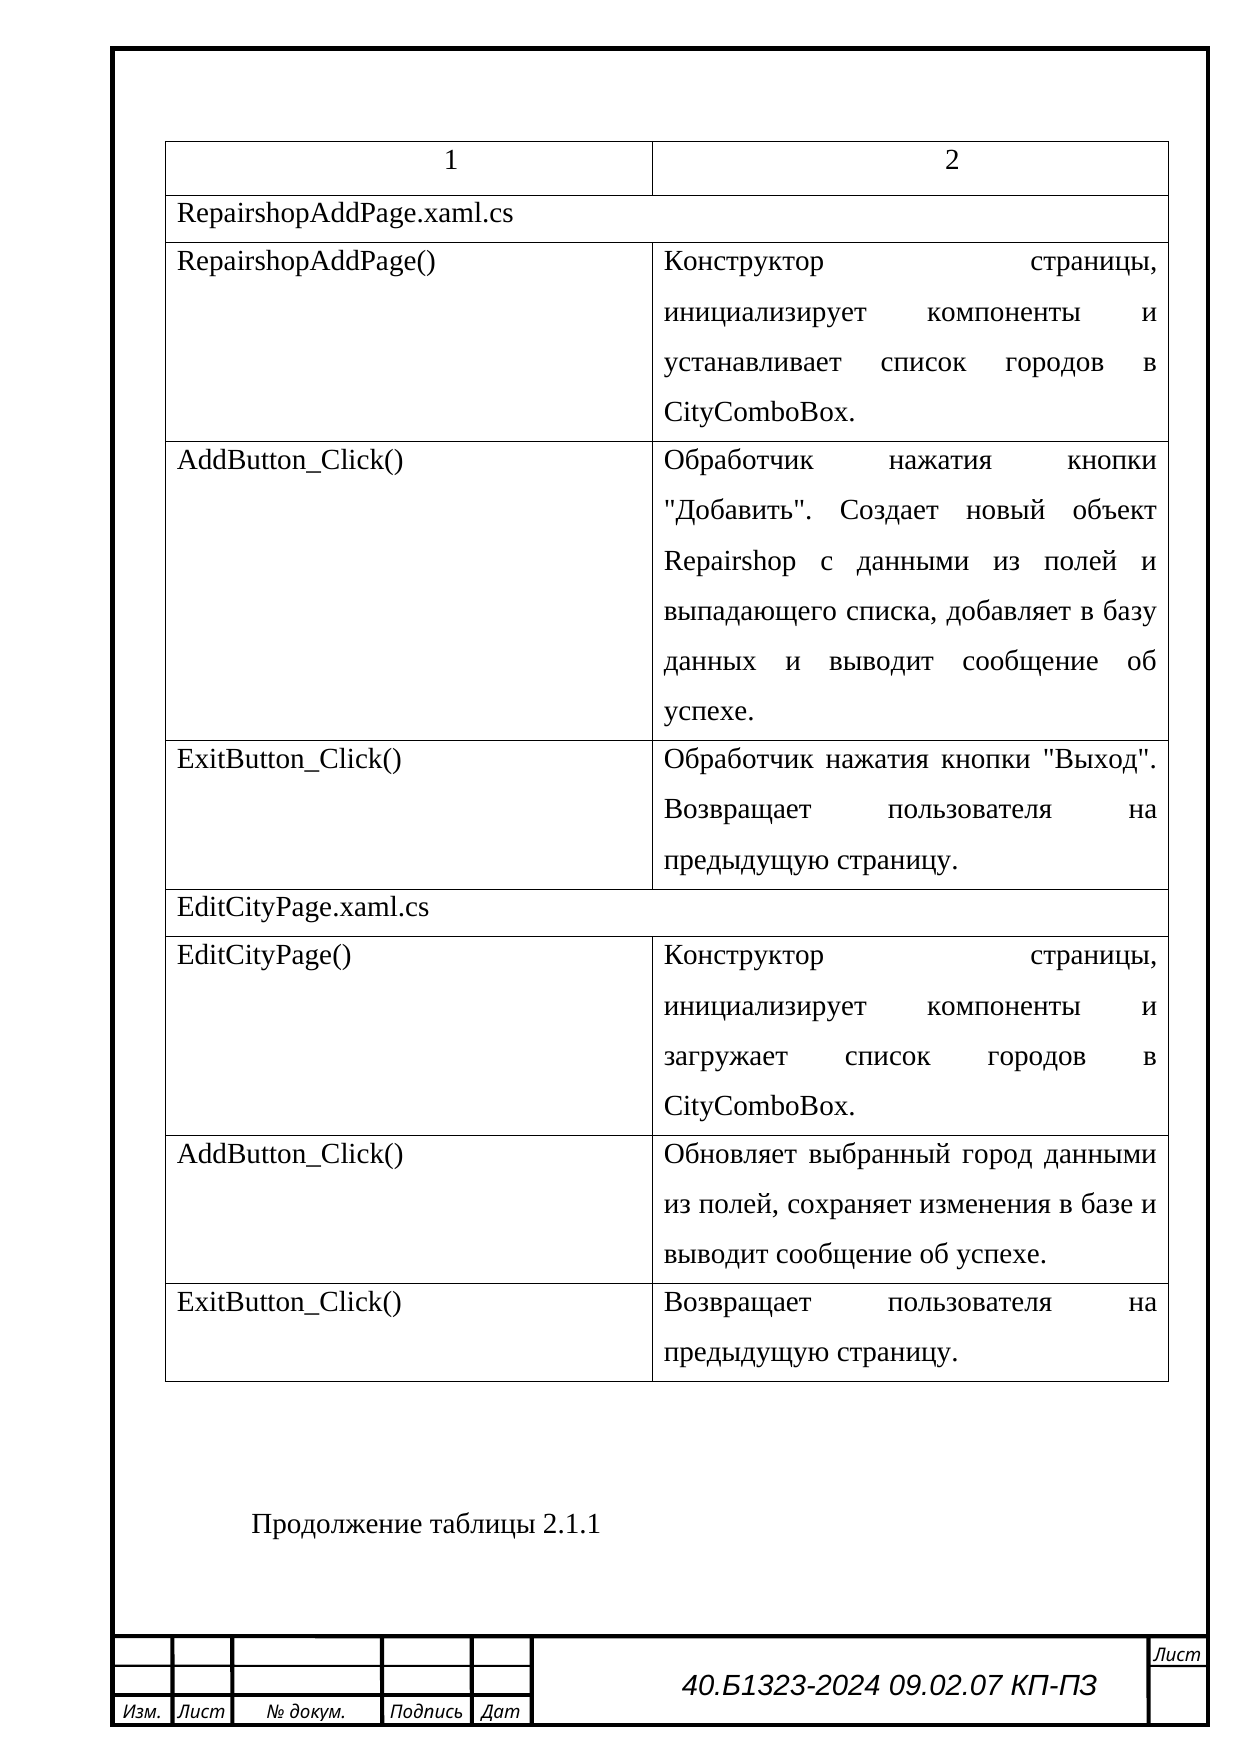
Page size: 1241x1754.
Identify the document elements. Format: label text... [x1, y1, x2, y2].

table_header 1 [166, 142, 652, 194]
table_cell Конструктор страницы, инициализирует компоненты и устанавливает список городов в CityComboBox. [653, 243, 1168, 441]
table_header 2 [653, 142, 1168, 194]
table_cell Обновляет выбранный город данными из полей, сохраняет изменения в базе и выводит сообщение об успехе. [653, 1136, 1168, 1283]
table_cell RepairshopAddPage.xaml.cs [166, 196, 1168, 242]
table_cell AddButton_Click() [166, 442, 652, 740]
table_cell EditCityPage.xaml.cs [166, 890, 1168, 936]
table_cell ExitButton_Click() [166, 1284, 652, 1381]
table_cell ExitButton_Click() [166, 741, 652, 888]
table_cell AddButton_Click() [166, 1136, 652, 1283]
table_cell Возвращает пользователя на предыдущую страницу. [653, 1284, 1168, 1381]
table_cell Обработчик нажатия кнопки "Добавить". Создает новый объект Repairshop с данными из полей и выпадающего списка, добавляет в базу данных и выводит сообщение об успехе. [653, 442, 1168, 740]
table_cell Конструктор страницы, инициализирует компоненты и загружает список городов в CityComboBox. [653, 937, 1168, 1135]
table_cell EditCityPage() [166, 937, 652, 1135]
table_cell Обработчик нажатия кнопки "Выход". Возвращает пользователя на предыдущую страницу. [653, 741, 1168, 888]
table_cell RepairshopAddPage() [166, 243, 652, 441]
text Продолжение таблицы 2.1.1 [177, 1506, 1181, 1539]
